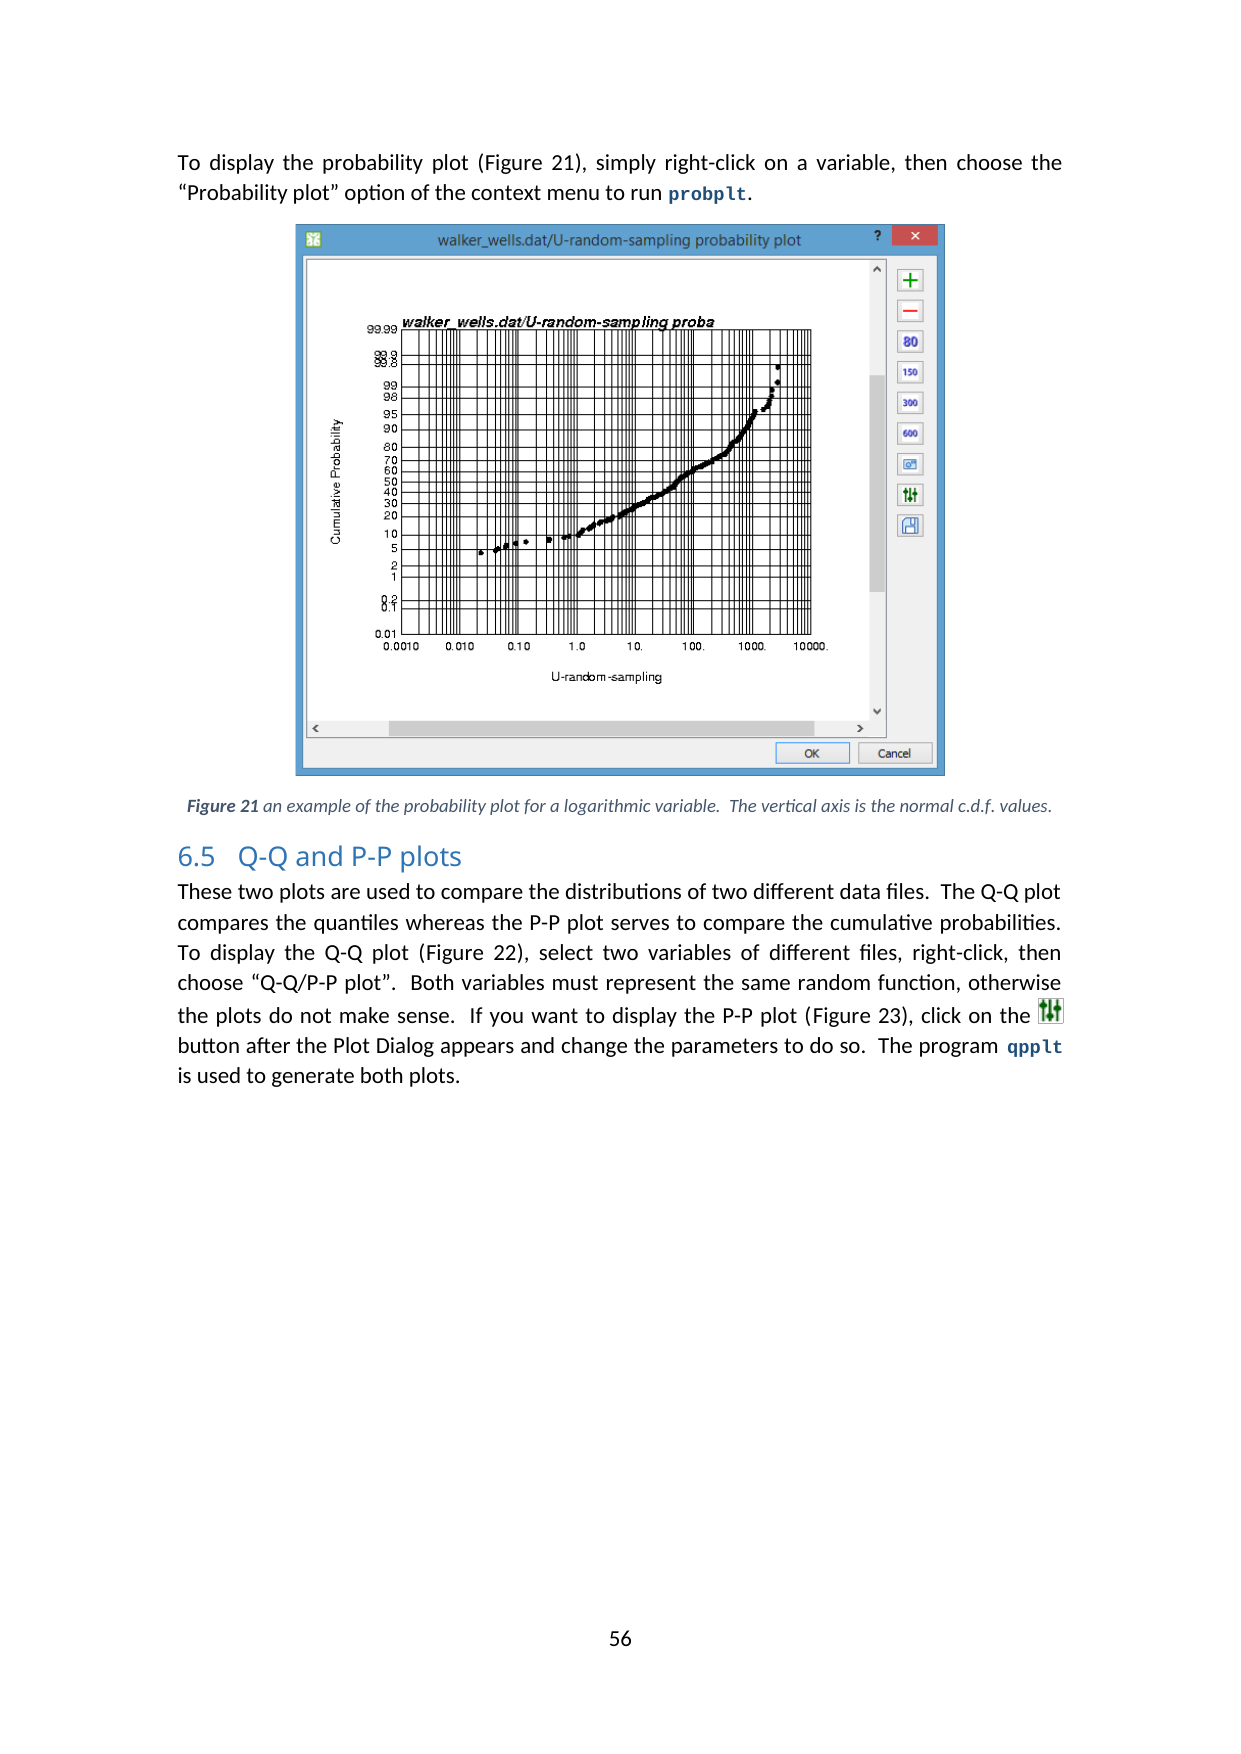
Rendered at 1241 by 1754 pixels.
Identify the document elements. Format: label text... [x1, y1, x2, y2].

picture [295, 224, 945, 776]
text Figure 21 an example of the probability plot for a logarithmic variable. The vertical axis is the normal c.d.f. values. [177, 794, 1063, 817]
picture [1039, 999, 1063, 1023]
text To display the probability plot (Figure 21), simply right-click on a variable, then choose the “Probability plot” option of the context menu to run probplt. [177, 148, 1063, 206]
text These two plots are used to compare the distributions of two different data files. The Q-Q plot compares the quantiles whereas the P-P plot serves to compare the cumulative probabilities. To display the Q-Q plot (Figure 22), select two variables of different files, right-click, then choose “Q-Q/P-P plot”. Both variables must represent the same random function, otherwise the plots do not make sense. If you want to display the P-P plot (Figure 23), click on the button after the Plot Dialog appears and change the parameters to do so. The program qpplt is used to generate both plots. [177, 877, 1063, 1089]
subtitle Q-Q and P-P plots [177, 838, 1063, 874]
